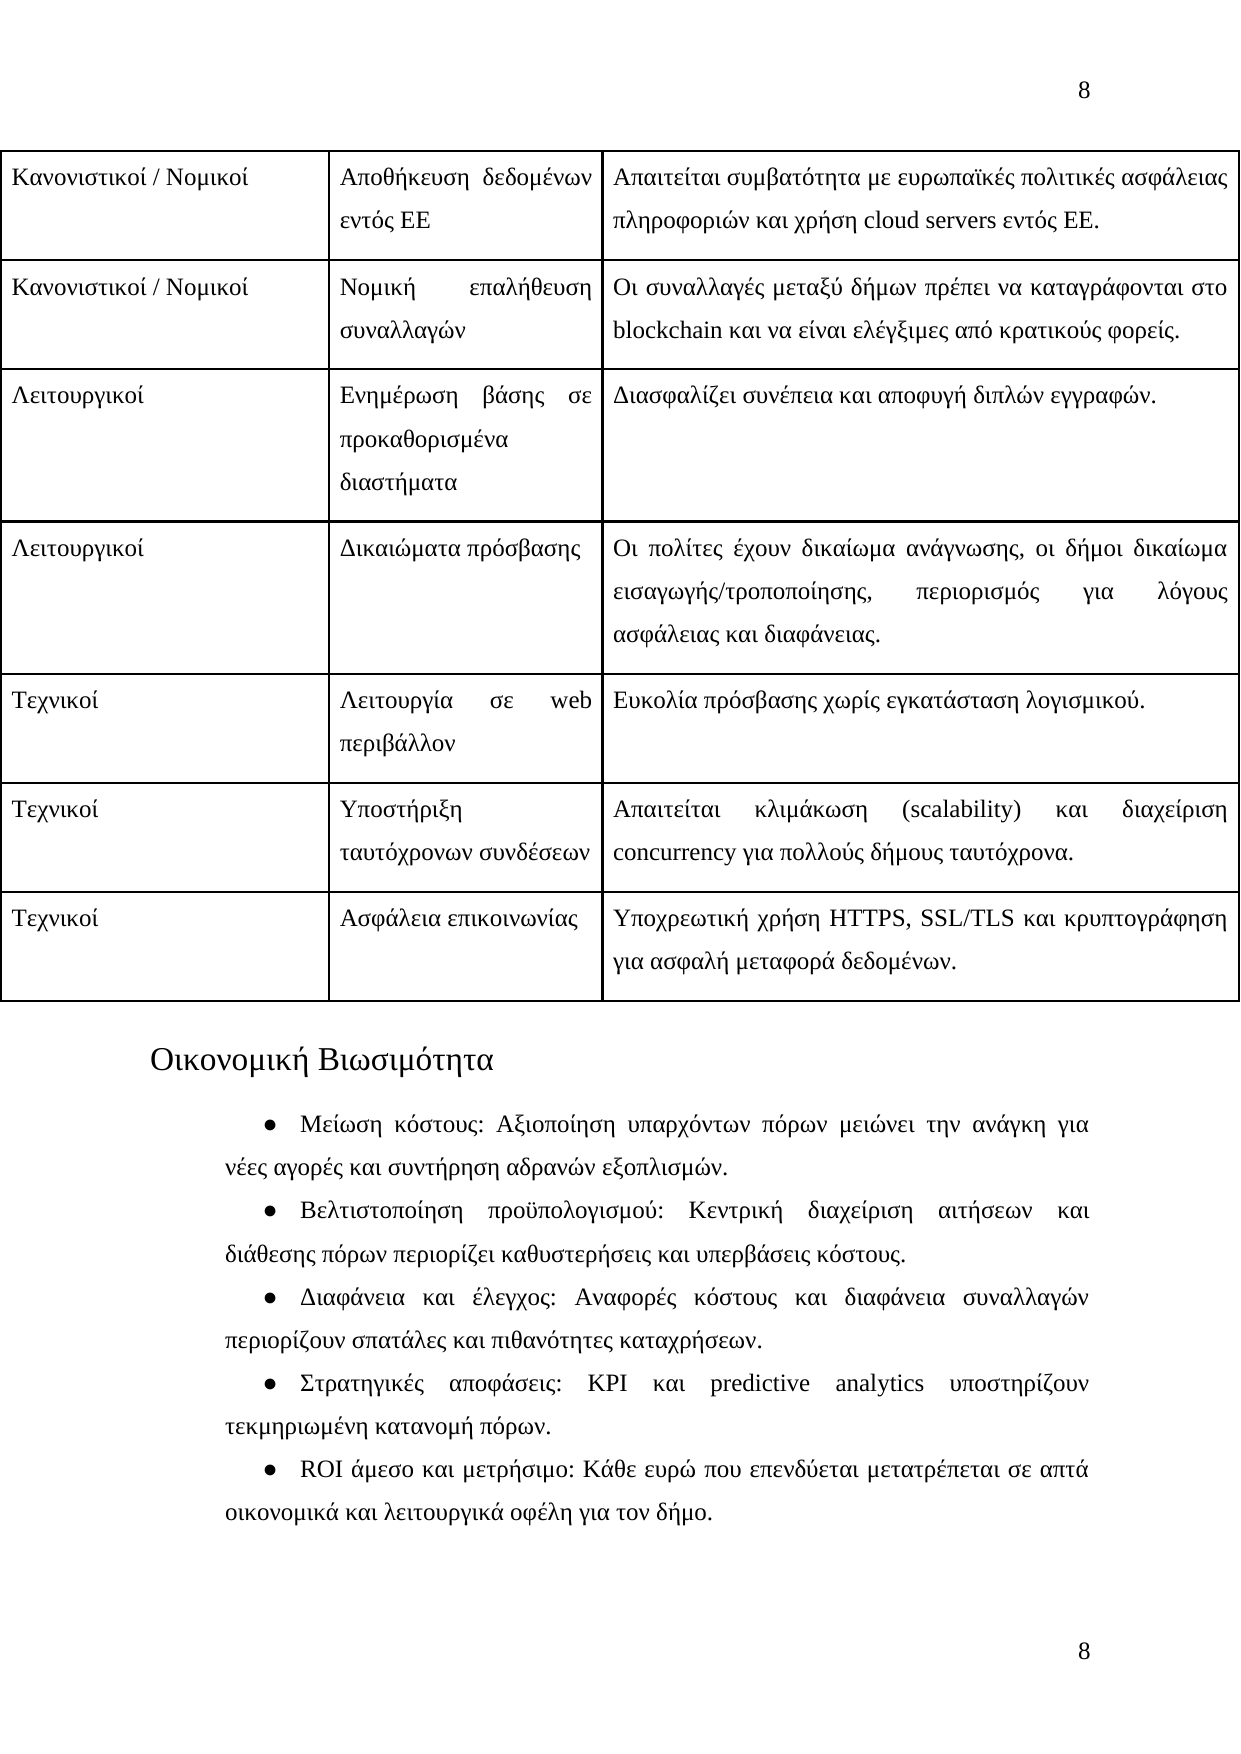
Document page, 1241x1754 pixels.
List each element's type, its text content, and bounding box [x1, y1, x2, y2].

table_cell Αποθήκευση δεδομένων εντός ΕΕ [330, 152, 601, 259]
table_cell Τεχνικοί [2, 893, 328, 1000]
table_cell Κανονιστικοί / Νομικοί [2, 261, 328, 368]
table_cell Οι πολίτες έχουν δικαίωμα ανάγνωσης, οι δήμοι δικαίωμα εισαγωγής/τροποποίησης, περιορισμός για λόγους ασφάλειας και διαφάνειας. [604, 523, 1238, 672]
table_cell Απαιτείται συμβατότητα με ευρωπαϊκές πολιτικές ασφάλειας πληροφοριών και χρήση cloud servers εντός ΕΕ. [604, 152, 1238, 259]
table_cell Τεχνικοί [2, 784, 328, 891]
table_cell Ασφάλεια επικοινωνίας [330, 893, 601, 1000]
table_cell Απαιτείται κλιμάκωση (scalability) και διαχείριση concurrency για πολλούς δήμους ταυτόχρονα. [604, 784, 1238, 891]
table_cell Διασφαλίζει συνέπεια και αποφυγή διπλών εγγραφών. [604, 370, 1238, 520]
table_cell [2, 152, 328, 259]
list Βελτιστοποίηση προϋπολογισμού: Κεντρική διαχείριση αιτήσεων και διάθεσης πόρων περιορίζει καθυστερήσεις και υπερβάσεις κόστους. [225, 1196, 1090, 1267]
list Στρατηγικές αποφάσεις: KPI και predictive analytics υποστηρίζουν τεκμηριωμένη κατανομή πόρων. [225, 1368, 1090, 1440]
table_cell Λειτουργικοί [2, 523, 328, 672]
table_cell Ευκολία πρόσβασης χωρίς εγκατάσταση λογισμικού. [604, 675, 1238, 782]
subtitle Οικονομική Βιωσιμότητα [150, 1039, 1090, 1078]
table_cell Υποστήριξη ταυτόχρονων συνδέσεων [330, 784, 601, 891]
table_cell Οι συναλλαγές μεταξύ δήμων πρέπει να καταγράφονται στο blockchain και να είναι ελέγξιμες από κρατικούς φορείς. [604, 261, 1238, 368]
table_cell Υποχρεωτική χρήση HTTPS, SSL/TLS και κρυπτογράφηση για ασφαλή μεταφορά δεδομένων. [604, 893, 1238, 1000]
table_cell Λειτουργία σε web περιβάλλον [330, 675, 601, 782]
table_cell Δικαιώματα πρόσβασης [330, 523, 601, 672]
table_cell Λειτουργικοί [2, 370, 328, 520]
list Μείωση κόστους: Αξιοποίηση υπαρχόντων πόρων μειώνει την ανάγκη για νέες αγορές και συντήρηση αδρανών εξοπλισμών. [225, 1109, 1090, 1181]
table_cell Νομική επαλήθευση συναλλαγών [330, 261, 601, 368]
list ROI άμεσο και μετρήσιμο: Κάθε ευρώ που επενδύεται μετατρέπεται σε απτά οικονομικά και λειτουργικά οφέλη για τον δήμο. [225, 1454, 1090, 1526]
table_cell Τεχνικοί [2, 675, 328, 782]
table_cell Ενημέρωση βάσης σε προκαθορισμένα διαστήματα [330, 370, 601, 520]
list Διαφάνεια και έλεγχος: Αναφορές κόστους και διαφάνεια συναλλαγών περιορίζουν σπατάλες και πιθανότητες καταχρήσεων. [225, 1282, 1090, 1354]
